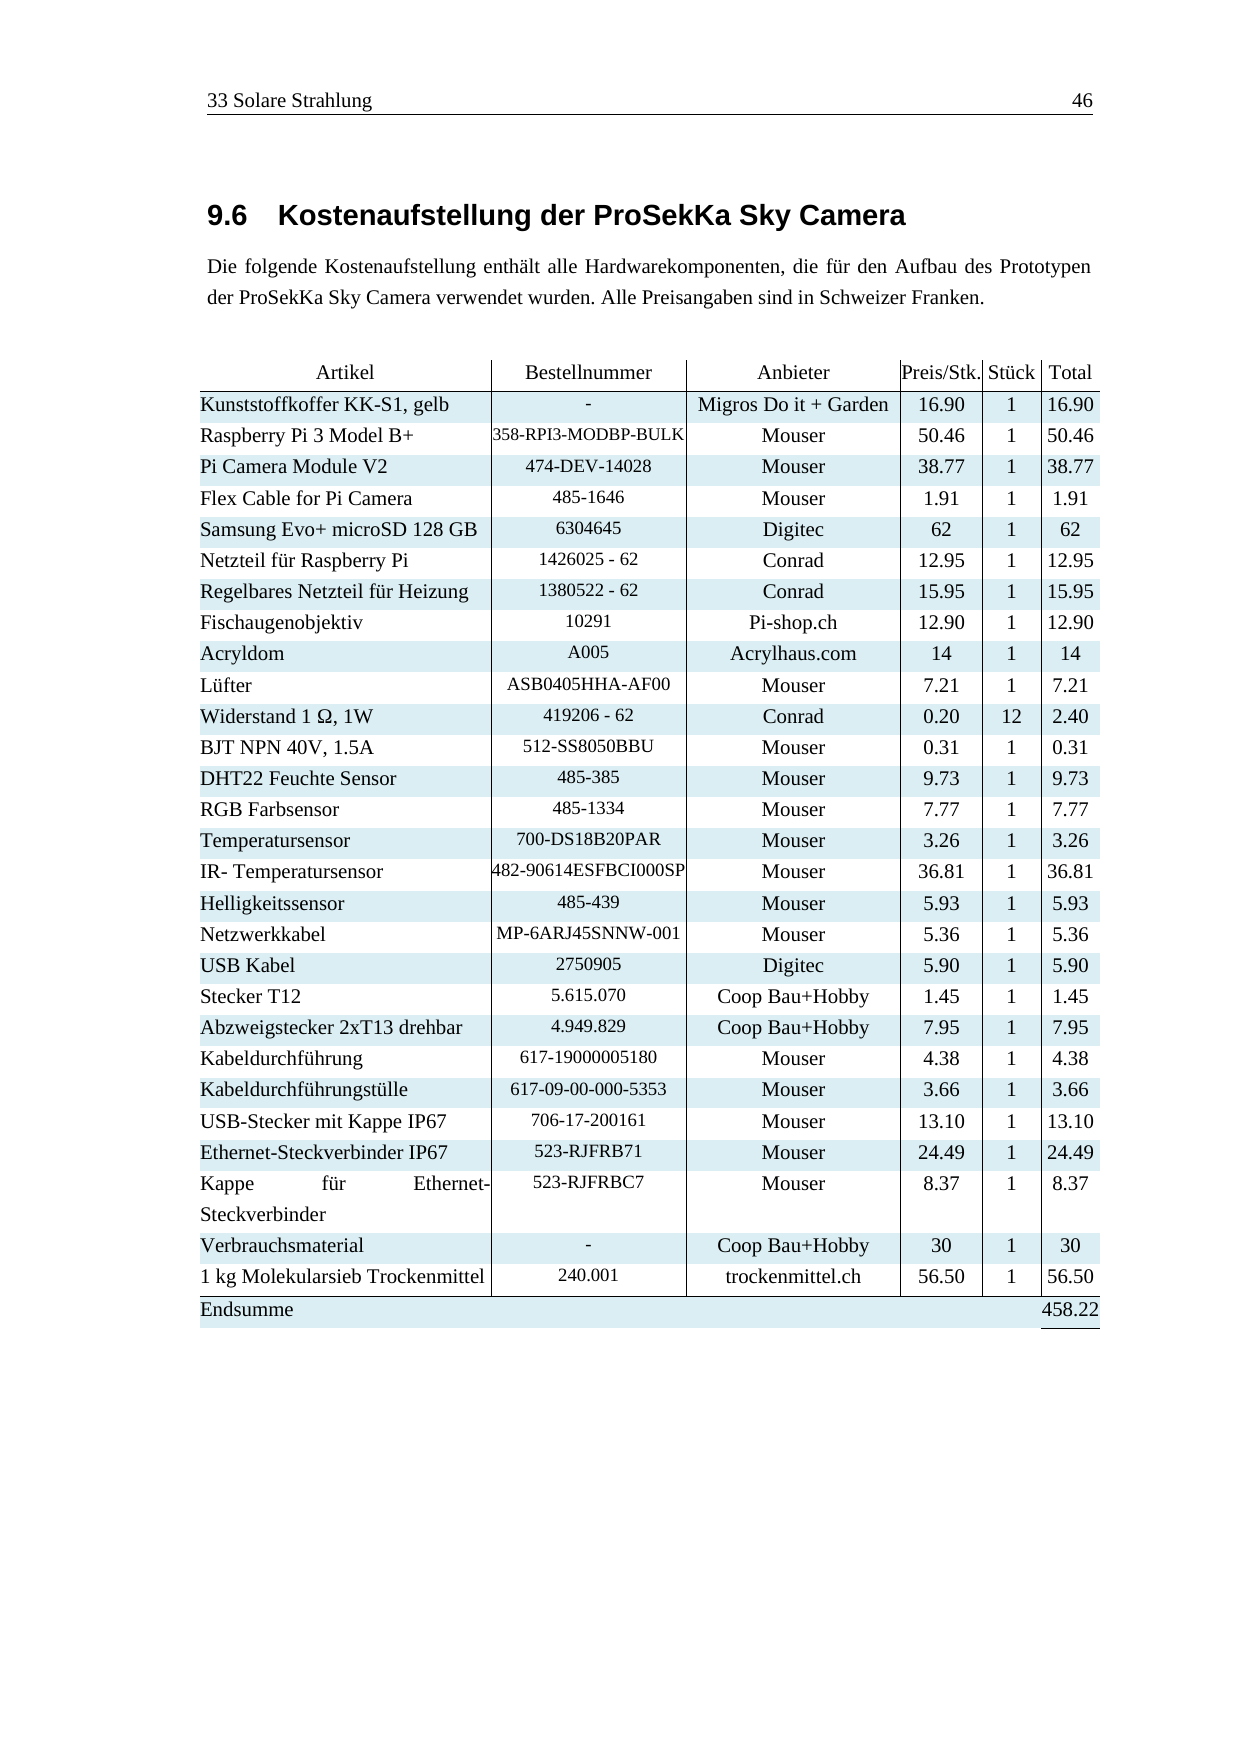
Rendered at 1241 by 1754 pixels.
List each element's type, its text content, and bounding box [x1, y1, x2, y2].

table_cell Netzwerkkabel [200, 922, 491, 953]
table_cell Mouser [687, 1109, 900, 1140]
table_cell 1 [983, 423, 1041, 454]
table_cell 482-90614ESFBCI000SP [492, 859, 686, 891]
table_cell [491, 1297, 686, 1328]
table_cell 1.91 [1042, 486, 1100, 517]
table_cell 7.77 [1042, 797, 1100, 828]
table_cell Mouser [687, 891, 900, 922]
table_cell 10291 [492, 610, 686, 641]
table_cell 1 [983, 735, 1041, 766]
table_cell 1 kg Molekularsieb Trockenmittel [200, 1264, 491, 1296]
table_cell 1 [983, 1233, 1041, 1264]
table_cell 3.66 [1042, 1078, 1100, 1108]
table_cell USB-Stecker mit Kappe IP67 [200, 1109, 491, 1140]
table_cell Acryldom [200, 641, 491, 672]
table_cell 1426025 - 62 [492, 548, 686, 579]
table_cell Mouser [687, 735, 900, 766]
table_cell ASB0405HHA-AF00 [492, 673, 686, 704]
table_cell Temperatursensor [200, 828, 491, 859]
table_cell Mouser [687, 922, 900, 953]
table_cell 1 [983, 984, 1041, 1015]
table_cell 5.615.070 [492, 984, 686, 1015]
table_cell Mouser [687, 673, 900, 704]
table_cell Pi Camera Module V2 [200, 455, 491, 486]
table_cell BJT NPN 40V, 1.5A [200, 735, 491, 766]
table_cell 1.91 [901, 486, 982, 517]
table_cell 6304645 [492, 517, 686, 548]
table_cell Verbrauchsmaterial [200, 1233, 491, 1264]
table_cell 4.38 [901, 1046, 982, 1077]
table_cell 1 [983, 548, 1041, 579]
table_header Stück [983, 360, 1041, 391]
table_cell 419206 - 62 [492, 704, 686, 735]
table_cell 14 [1042, 641, 1100, 672]
table_cell 1 [983, 517, 1041, 548]
table_cell A005 [492, 641, 686, 672]
table_cell 2.40 [1042, 704, 1100, 735]
table_cell 5.93 [1042, 891, 1100, 922]
table_cell 2750905 [492, 953, 686, 984]
table_cell 0.20 [901, 704, 982, 735]
table_cell Mouser [687, 828, 900, 859]
table_cell Widerstand 1 Ω, 1W [200, 704, 491, 735]
table_cell 1 [983, 1109, 1041, 1140]
table_cell 240.001 [492, 1264, 686, 1296]
table_cell 24.49 [1042, 1140, 1100, 1171]
table_cell 16.90 [1042, 392, 1100, 423]
table_cell DHT22 Feuchte Sensor [200, 766, 491, 797]
table_cell 706-17-200161 [492, 1109, 686, 1140]
table_cell 1 [983, 953, 1041, 984]
table_cell 5.90 [1042, 953, 1100, 984]
table_cell Fischaugenobjektiv [200, 610, 491, 641]
table_cell 700-DS18B20PAR [492, 828, 686, 859]
table_cell 1 [983, 891, 1041, 922]
table_cell 358-RPI3-MODBP-BULK [492, 423, 686, 454]
table_cell 485-1646 [492, 486, 686, 517]
table_cell 38.77 [1042, 455, 1100, 486]
table_cell 523-RJFRBC7 [492, 1171, 686, 1233]
text Die folgende Kostenaufstellung enthält alle Hardwarekomponenten, die für den Aufbau des Prototypen der ProSekKa Sky Camera verwendet wurden. Alle Preisangaben sind in Schweizer Franken. [207, 254, 1093, 309]
table_cell 1 [983, 392, 1041, 423]
table_cell 1 [983, 455, 1041, 486]
table_cell 12.90 [1042, 610, 1100, 641]
table_cell 617-09-00-000-5353 [492, 1078, 686, 1108]
table_cell 30 [901, 1233, 982, 1264]
table_cell Kabeldurchführungstülle [200, 1078, 491, 1108]
table_cell Mouser [687, 859, 900, 891]
table_cell 1 [983, 610, 1041, 641]
table_cell 1.45 [901, 984, 982, 1015]
table_cell 5.36 [1042, 922, 1100, 953]
table_header Total [1042, 360, 1100, 391]
table_cell 36.81 [1042, 859, 1100, 891]
table_cell trockenmittel.ch [687, 1264, 900, 1296]
table_cell Mouser [687, 1046, 900, 1077]
table_cell Raspberry Pi 3 Model B+ [200, 423, 491, 454]
table_cell 3.26 [901, 828, 982, 859]
table_cell 1 [983, 797, 1041, 828]
table_cell 13.10 [901, 1109, 982, 1140]
table_cell Kappe für Ethernet-Steckverbinder [200, 1171, 491, 1233]
table_header Bestellnummer [492, 360, 686, 391]
table_cell Digitec [687, 517, 900, 548]
table_cell Helligkeitssensor [200, 891, 491, 922]
table_cell Mouser [687, 1078, 900, 1108]
table_cell Stecker T12 [200, 984, 491, 1015]
table_cell 7.21 [1042, 673, 1100, 704]
table_cell Abzweigstecker 2xT13 drehbar [200, 1015, 491, 1046]
table_cell 7.21 [901, 673, 982, 704]
table_cell 1 [983, 828, 1041, 859]
table_cell 485-385 [492, 766, 686, 797]
table_cell Samsung Evo+ microSD 128 GB [200, 517, 491, 548]
table_cell Acrylhaus.com [687, 641, 900, 672]
table_cell Conrad [687, 548, 900, 579]
table_cell 62 [901, 517, 982, 548]
table_cell Coop Bau+Hobby [687, 1233, 900, 1264]
table_cell Conrad [687, 704, 900, 735]
table_cell 5.93 [901, 891, 982, 922]
table_cell 9.73 [901, 766, 982, 797]
table_cell 1 [983, 1078, 1041, 1108]
table_cell 1 [983, 1046, 1041, 1077]
table_cell RGB Farbsensor [200, 797, 491, 828]
table_cell 4.949.829 [492, 1015, 686, 1046]
table_header Artikel [200, 360, 491, 391]
table_cell 14 [901, 641, 982, 672]
table_cell 4.38 [1042, 1046, 1100, 1077]
table_cell [686, 1297, 901, 1328]
table_cell 9.73 [1042, 766, 1100, 797]
table_cell 3.26 [1042, 828, 1100, 859]
table_cell 1 [983, 641, 1041, 672]
table_cell [901, 1297, 982, 1328]
table_cell Mouser [687, 1140, 900, 1171]
table_cell 30 [1042, 1233, 1100, 1264]
table_cell 15.95 [1042, 579, 1100, 610]
table_cell 56.50 [901, 1264, 982, 1296]
table_cell 512-SS8050BBU [492, 735, 686, 766]
table_cell 1 [983, 922, 1041, 953]
table_cell Kabeldurchführung [200, 1046, 491, 1077]
table_cell 24.49 [901, 1140, 982, 1171]
table_cell Regelbares Netzteil für Heizung [200, 579, 491, 610]
table_header Preis/Stk. [901, 360, 982, 391]
table_cell 1 [983, 1171, 1041, 1233]
subtitle Kostenaufstellung der ProSekKa Sky Camera [207, 198, 1093, 231]
table_cell 5.90 [901, 953, 982, 984]
table_cell 12.95 [1042, 548, 1100, 579]
table_cell 485-439 [492, 891, 686, 922]
table_cell Mouser [687, 1171, 900, 1233]
table_header Anbieter [687, 360, 900, 391]
table_cell 36.81 [901, 859, 982, 891]
table_cell [982, 1297, 1041, 1328]
table_cell 7.95 [901, 1015, 982, 1046]
table_cell Kunststoffkoffer KK-S1, gelb [200, 392, 491, 423]
table_cell IR- Temperatursensor [200, 859, 491, 891]
table_cell 0.31 [901, 735, 982, 766]
table_cell 5.36 [901, 922, 982, 953]
table_cell Flex Cable for Pi Camera [200, 486, 491, 517]
table_cell 1 [983, 673, 1041, 704]
table_cell 62 [1042, 517, 1100, 548]
table_cell Mouser [687, 797, 900, 828]
table_cell 617-19000005180 [492, 1046, 686, 1077]
table_cell Pi-shop.ch [687, 610, 900, 641]
table_cell 485-1334 [492, 797, 686, 828]
table_cell 1380522 - 62 [492, 579, 686, 610]
table_cell Mouser [687, 486, 900, 517]
table_cell 523-RJFRB71 [492, 1140, 686, 1171]
table_cell 12.95 [901, 548, 982, 579]
table_cell 16.90 [901, 392, 982, 423]
table_cell 0.31 [1042, 735, 1100, 766]
table_cell 1 [983, 486, 1041, 517]
table_cell 1 [983, 1015, 1041, 1046]
table_cell 7.95 [1042, 1015, 1100, 1046]
table_cell 474-DEV-14028 [492, 455, 686, 486]
table_cell Mouser [687, 455, 900, 486]
table_cell USB Kabel [200, 953, 491, 984]
table_cell 1 [983, 1140, 1041, 1171]
table_cell Digitec [687, 953, 900, 984]
table_cell 7.77 [901, 797, 982, 828]
table_cell 15.95 [901, 579, 982, 610]
table_cell 38.77 [901, 455, 982, 486]
table_cell 56.50 [1042, 1264, 1100, 1296]
table_cell 8.37 [901, 1171, 982, 1233]
table_cell 12 [983, 704, 1041, 735]
table_cell Migros Do it + Garden [687, 392, 900, 423]
table_cell 1.45 [1042, 984, 1100, 1015]
table_cell Lüfter [200, 673, 491, 704]
table_cell 1 [983, 766, 1041, 797]
table_cell Ethernet-Steckverbinder IP67 [200, 1140, 491, 1171]
table_cell 1 [983, 1264, 1041, 1296]
table_cell Coop Bau+Hobby [687, 984, 900, 1015]
table_cell Coop Bau+Hobby [687, 1015, 900, 1046]
table_cell 12.90 [901, 610, 982, 641]
table_cell Mouser [687, 766, 900, 797]
table_cell 50.46 [901, 423, 982, 454]
table_cell - [492, 1233, 686, 1264]
table_cell 50.46 [1042, 423, 1100, 454]
table_cell 8.37 [1042, 1171, 1100, 1233]
table_cell MP-6ARJ45SNNW-001 [492, 922, 686, 953]
table_cell - [492, 392, 686, 423]
table_cell Endsumme [200, 1297, 491, 1328]
table_cell 458.22 [1041, 1297, 1100, 1328]
table_cell Netzteil für Raspberry Pi [200, 548, 491, 579]
table_cell Mouser [687, 423, 900, 454]
table_cell 1 [983, 859, 1041, 891]
table_cell Conrad [687, 579, 900, 610]
table_cell 3.66 [901, 1078, 982, 1108]
table_cell 13.10 [1042, 1109, 1100, 1140]
table_cell 1 [983, 579, 1041, 610]
